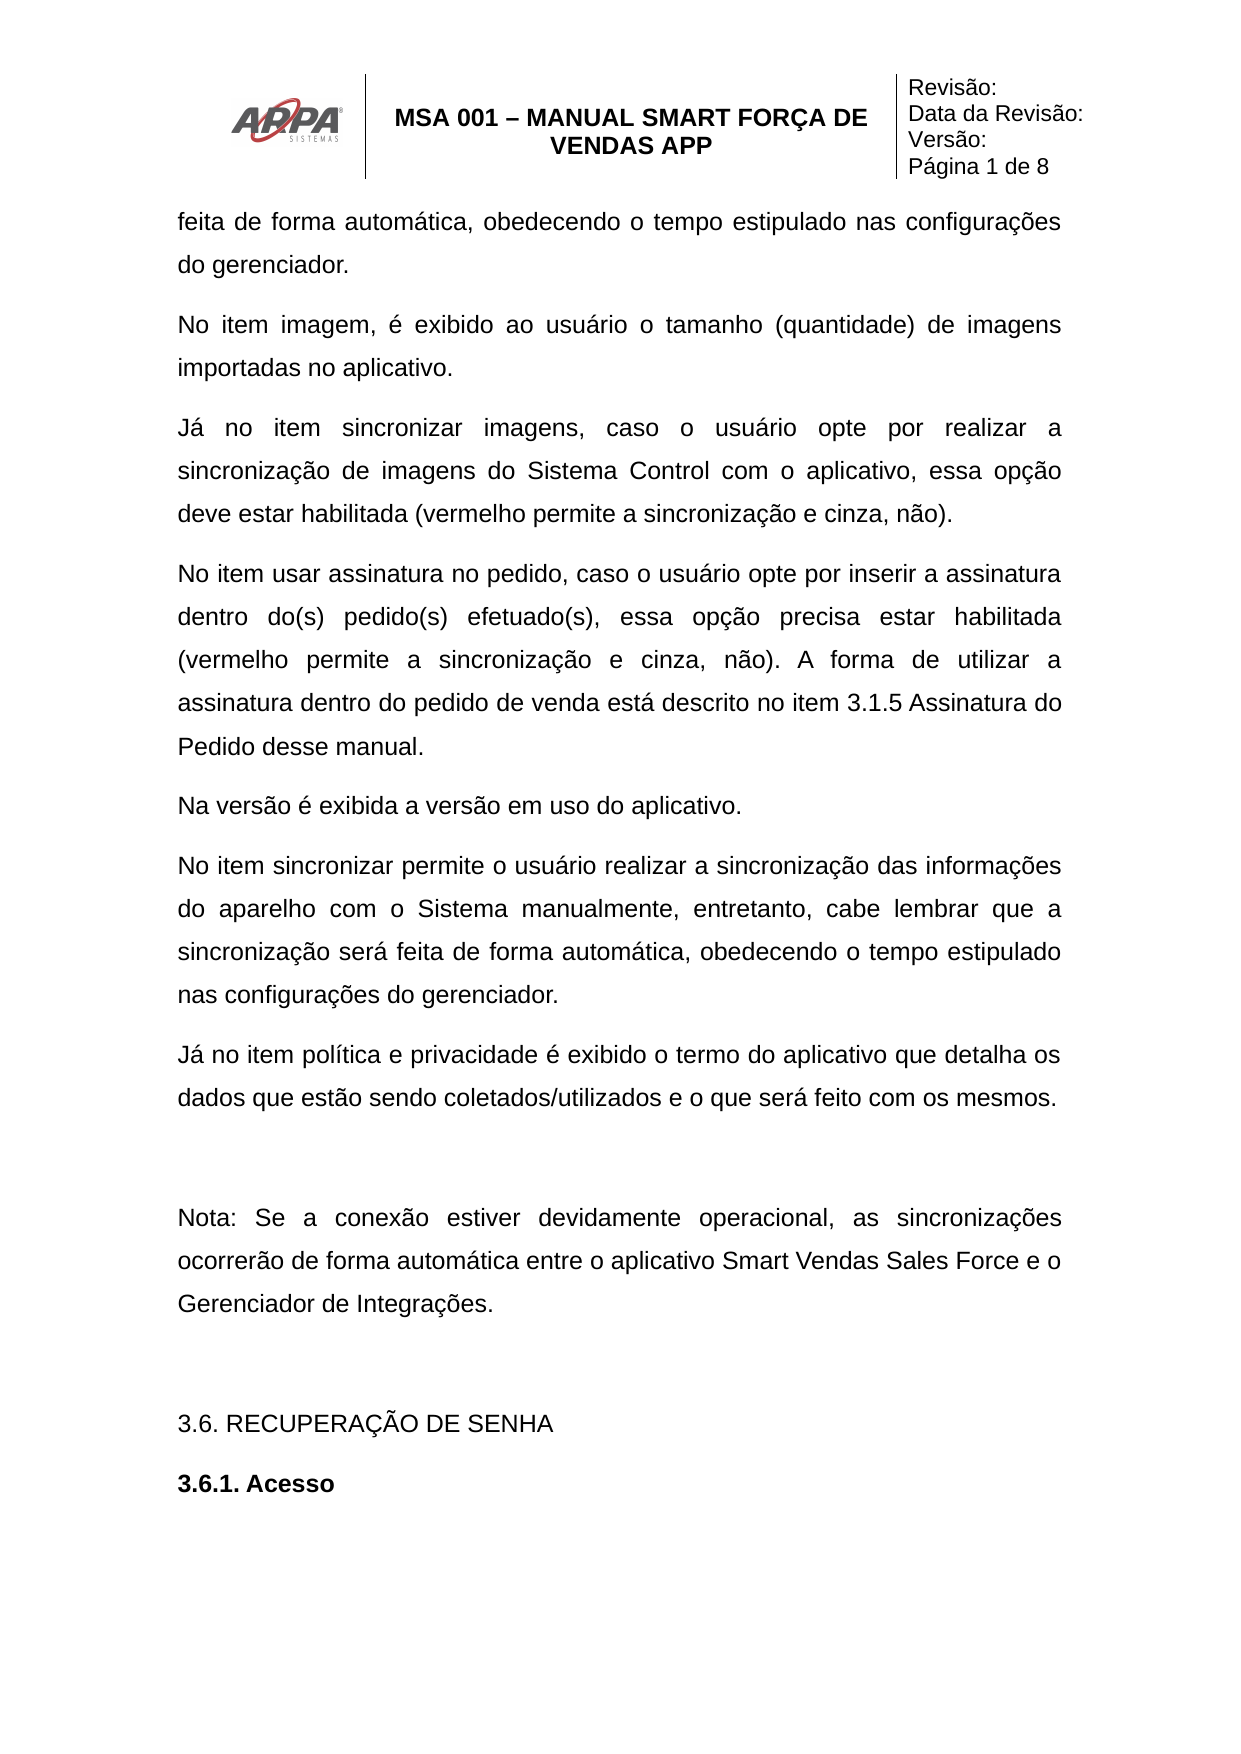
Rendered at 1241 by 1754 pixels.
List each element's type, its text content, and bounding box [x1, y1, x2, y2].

text 3.6. RECUPERAÇÃO DE SENHA [177, 1409, 1063, 1438]
text Nota: Se a conexão estiver devidamente operacional, as sincronizações ocorrerão de forma automática entre o aplicativo Smart Vendas Sales Force e o Gerenciador de Integrações. [177, 1203, 1063, 1318]
text Já no item sincronizar imagens, caso o usuário opte por realizar a sincronização de imagens do Sistema Control com o aplicativo, essa opção deve estar habilitada (vermelho permite a sincronização e cinza, não). [177, 413, 1063, 528]
text No item imagem, é exibido ao usuário o tamanho (quantidade) de imagens importadas no aplicativo. [177, 310, 1063, 382]
text No item sincronizar permite o usuário realizar a sincronização das informações do aparelho com o Sistema manualmente, entretanto, cabe lembrar que a sincronização será feita de forma automática, obedecendo o tempo estipulado nas configurações do gerenciador. [177, 851, 1063, 1009]
text 3.6.1. Acesso [177, 1469, 1063, 1497]
text Na versão é exibida a versão em uso do aplicativo. [177, 791, 1063, 820]
picture [231, 98, 343, 147]
text No item usar assinatura no pedido, caso o usuário opte por inserir a assinatura dentro do(s) pedido(s) efetuado(s), essa opção precisa estar habilitada (vermelho permite a sincronização e cinza, não). A forma de utilizar a assinatura dentro do pedido de venda está descrito no item 3.1.5 Assinatura do Pedido desse manual. [177, 559, 1063, 760]
text Já no item política e privacidade é exibido o termo do aplicativo que detalha os dados que estão sendo coletados/utilizados e o que será feito com os mesmos. [177, 1040, 1063, 1112]
